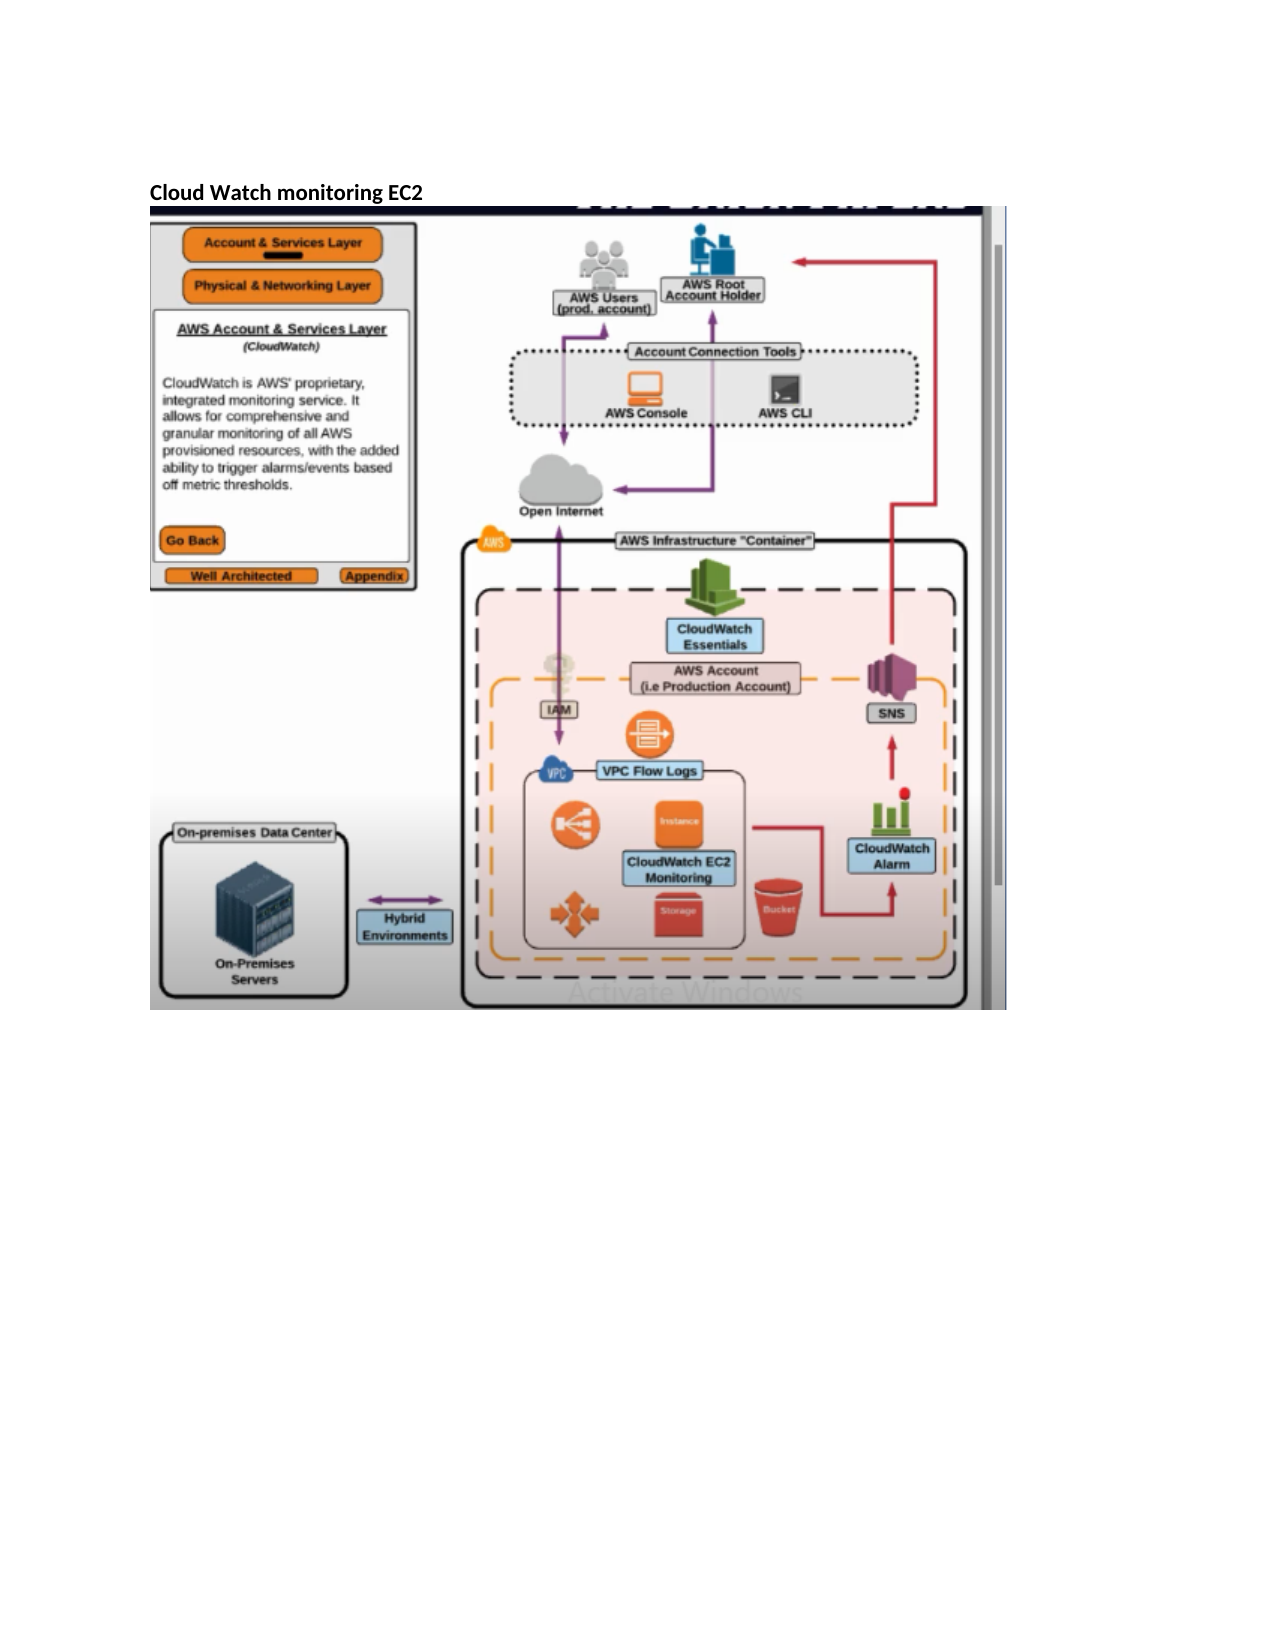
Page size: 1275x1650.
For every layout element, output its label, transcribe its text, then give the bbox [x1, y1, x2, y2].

text Cloud Watch monitoring EC2 [150, 178, 1125, 206]
picture [150, 206, 1007, 1010]
